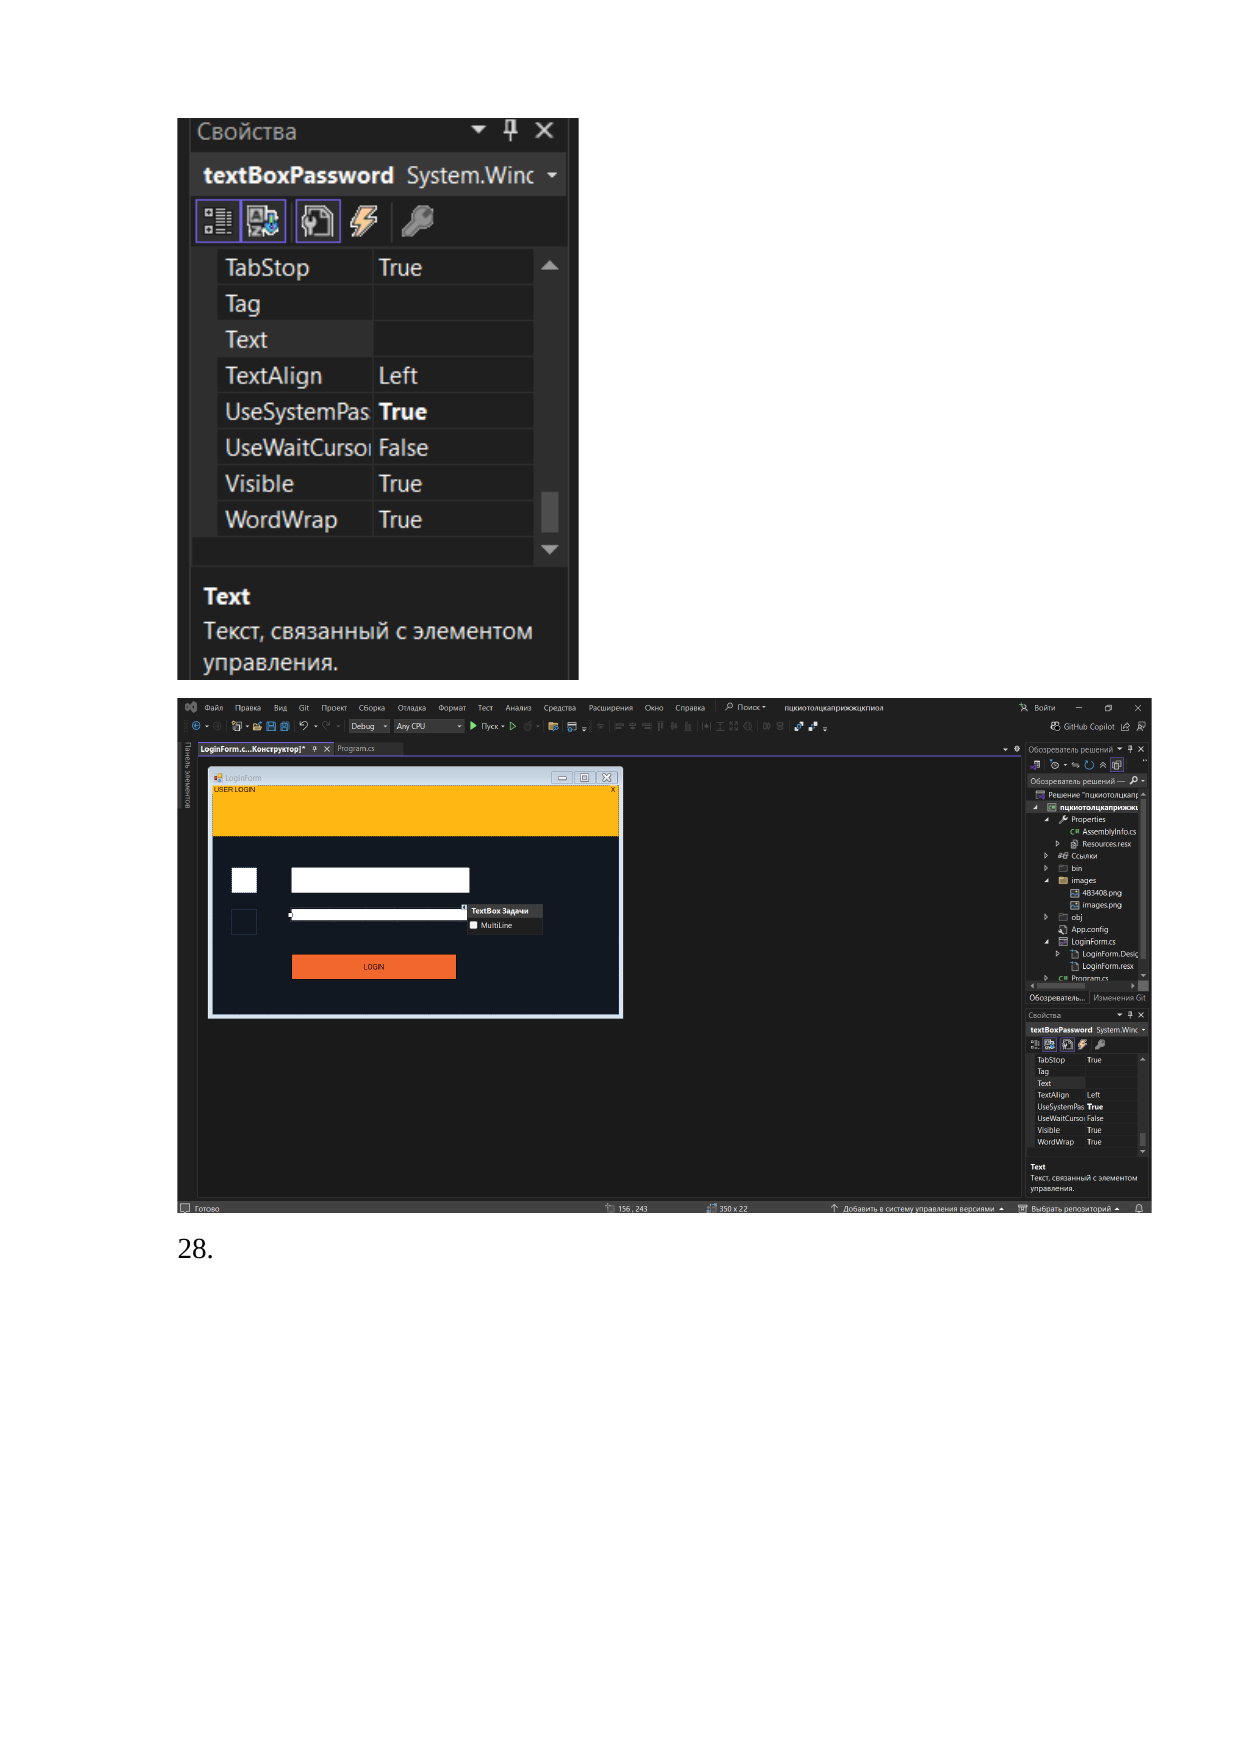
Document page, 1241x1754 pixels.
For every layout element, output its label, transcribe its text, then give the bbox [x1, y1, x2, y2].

picture [177, 698, 1152, 1213]
text 28. [177, 1231, 1152, 1265]
picture [177, 118, 579, 680]
